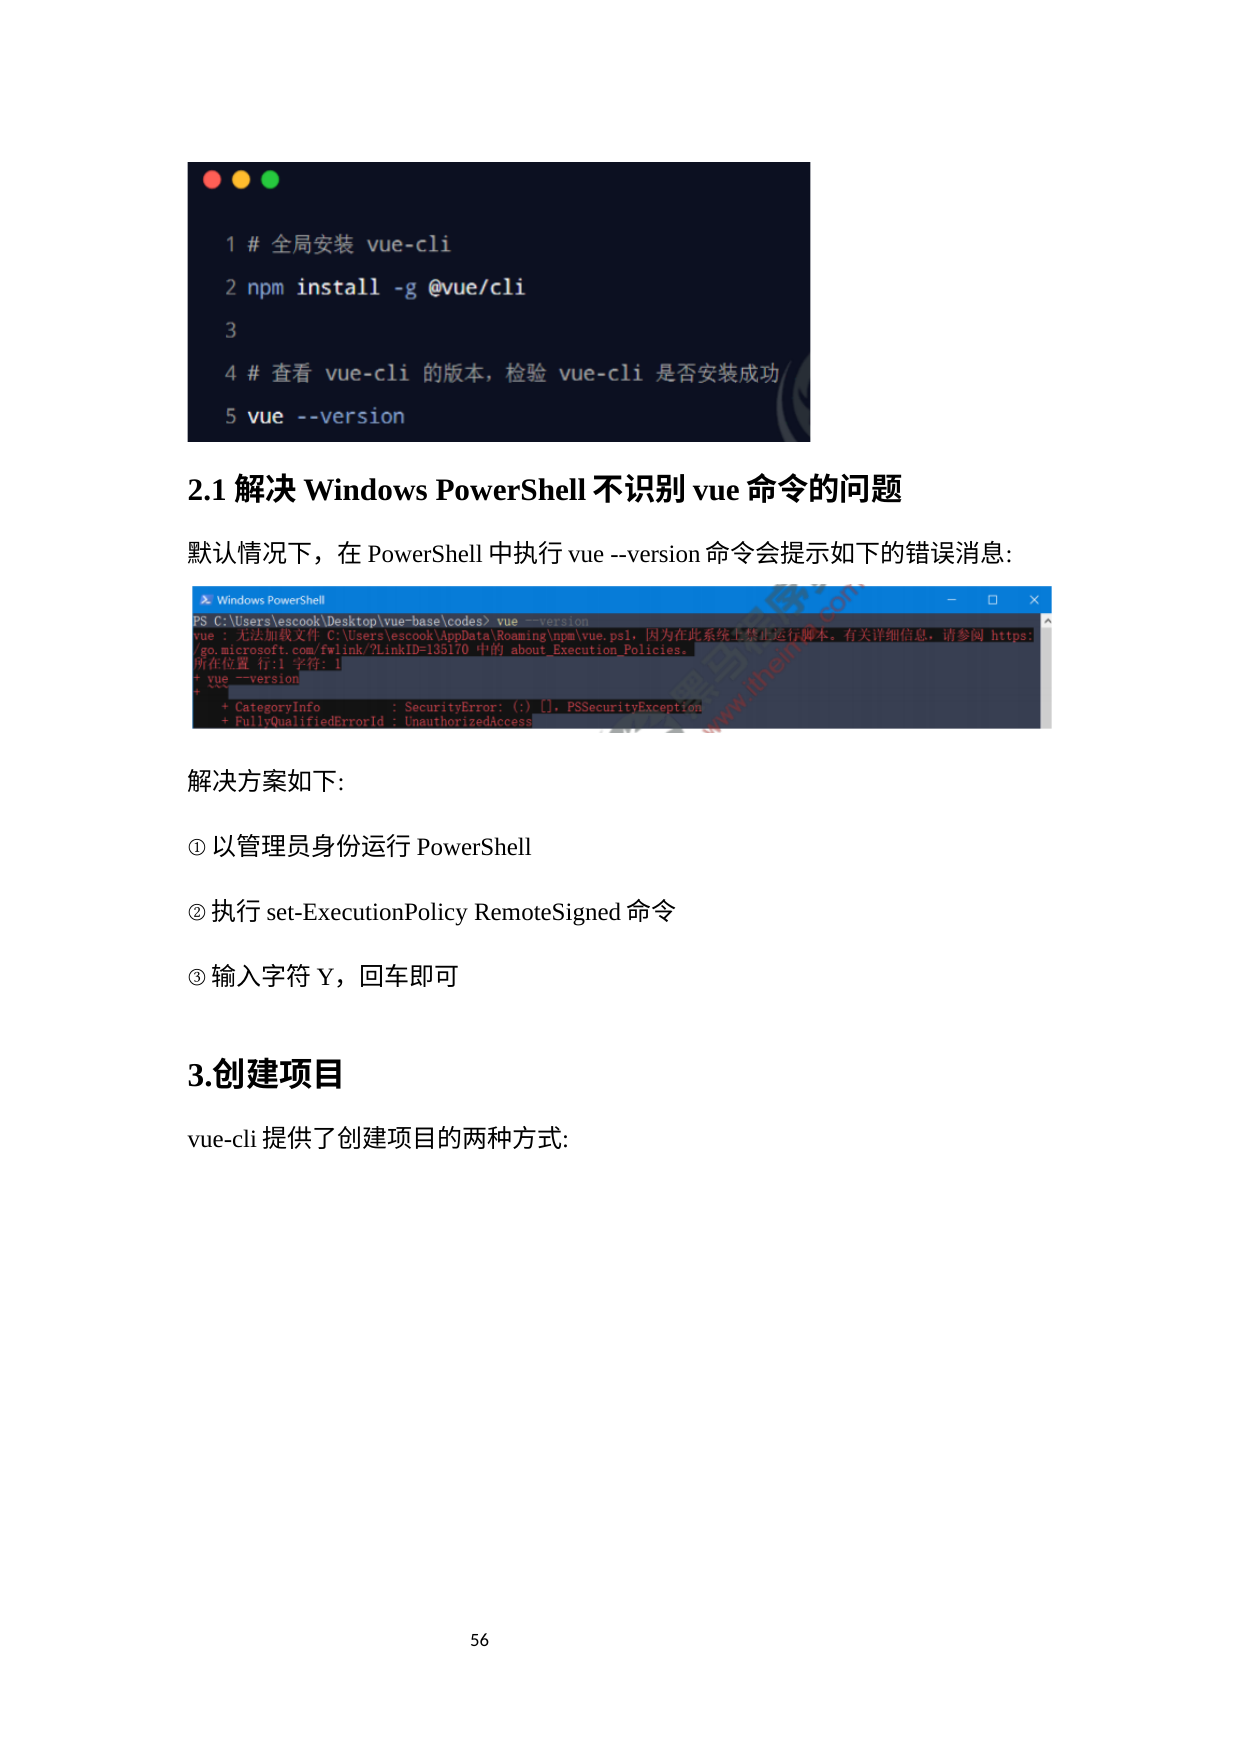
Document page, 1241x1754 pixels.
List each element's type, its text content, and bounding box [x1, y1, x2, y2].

text 3.创建项目 [187, 1039, 1053, 1104]
text ②执行set-ExecutionPolicy RemoteSigned命令 [187, 877, 1053, 942]
picture [187, 584, 1052, 733]
text ①以管理员身份运行PowerShell [187, 812, 1053, 877]
text ③输入字符Y，回车即可 [187, 942, 1053, 1007]
text 解决方案如下: [187, 747, 1053, 812]
picture [187, 162, 811, 442]
text 默认情况下，在PowerShell中执行vue --version命令会提示如下的错误消息: [187, 519, 1053, 584]
text vue-cli提供了创建项目的两种方式: [187, 1104, 1053, 1169]
text 2.1 解决Windows PowerShell不识别vue命令的问题 [187, 454, 1053, 519]
